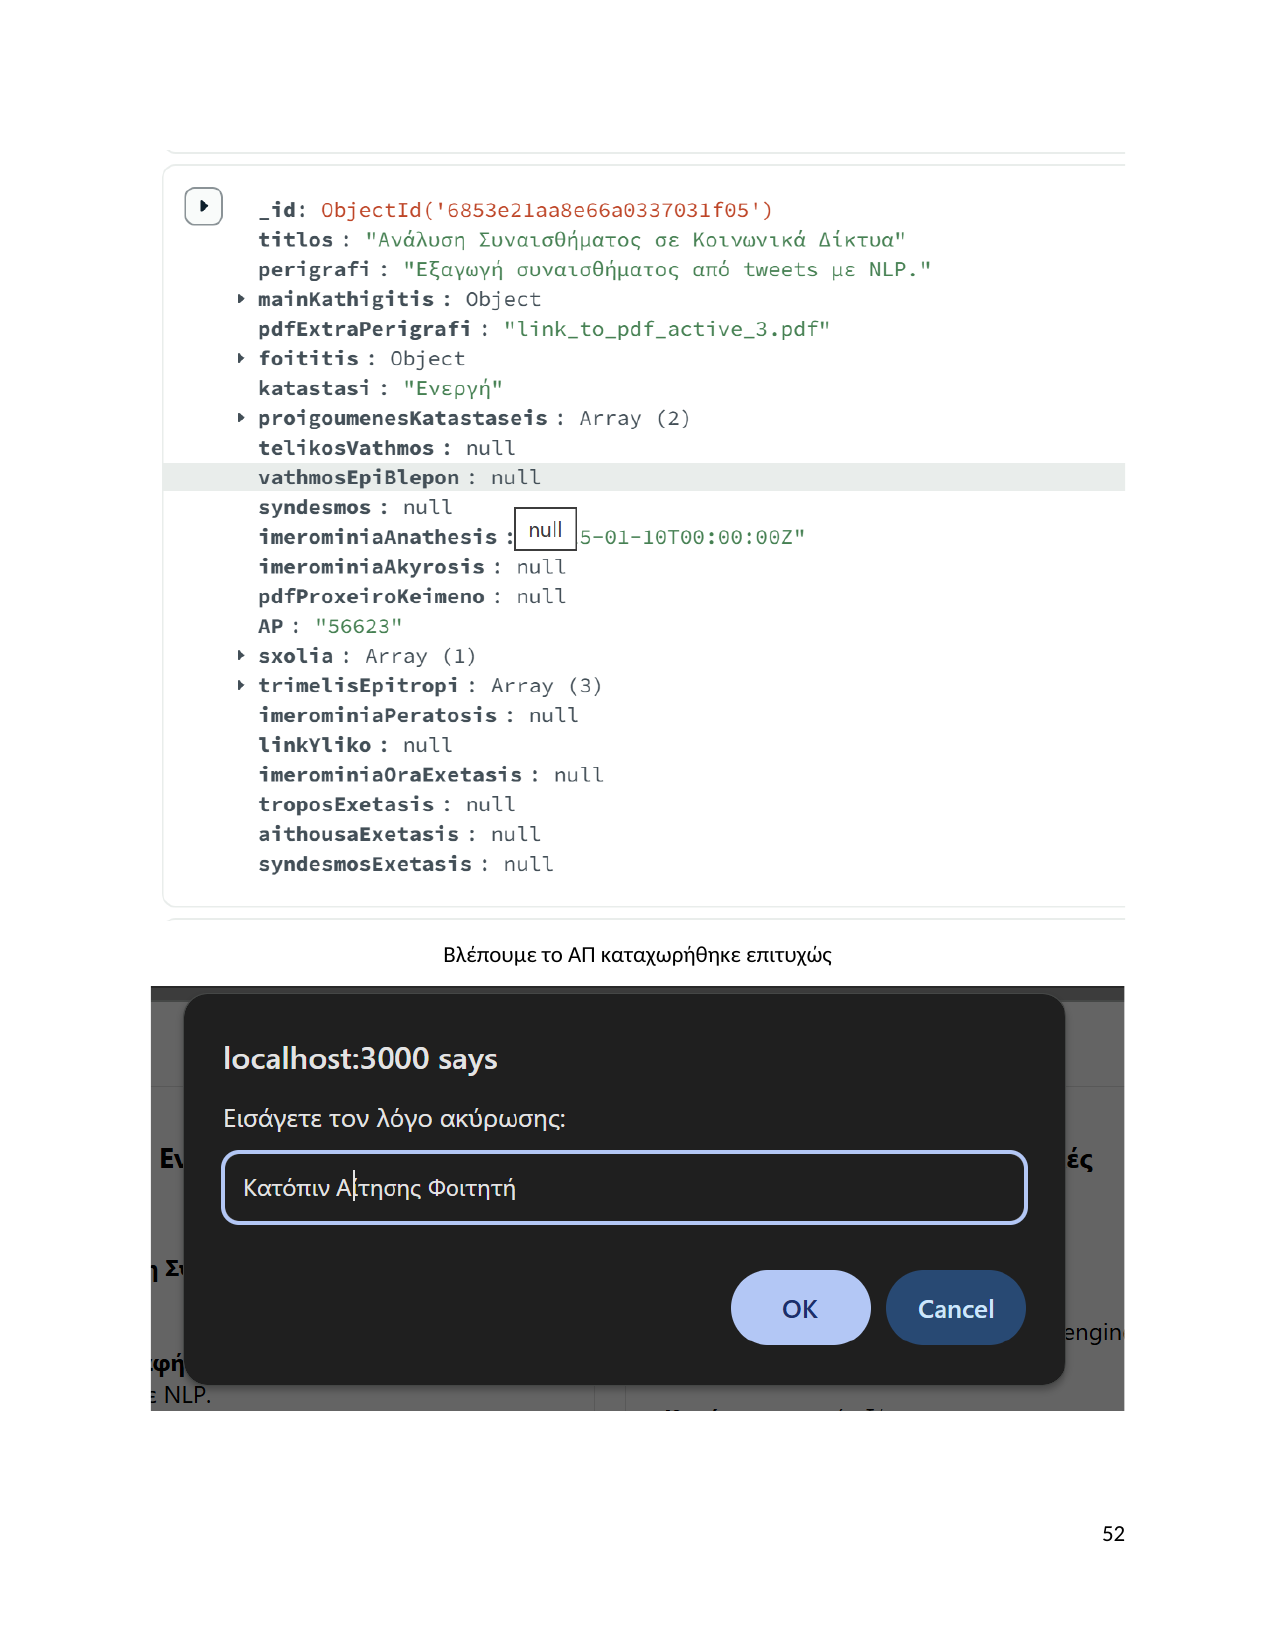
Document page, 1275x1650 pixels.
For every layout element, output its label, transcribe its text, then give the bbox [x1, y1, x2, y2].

picture [150, 150, 1125, 921]
text Βλέπουμε το ΑΠ καταχωρήθηκε επιτυχώς [150, 940, 1125, 968]
picture [150, 986, 1125, 1411]
